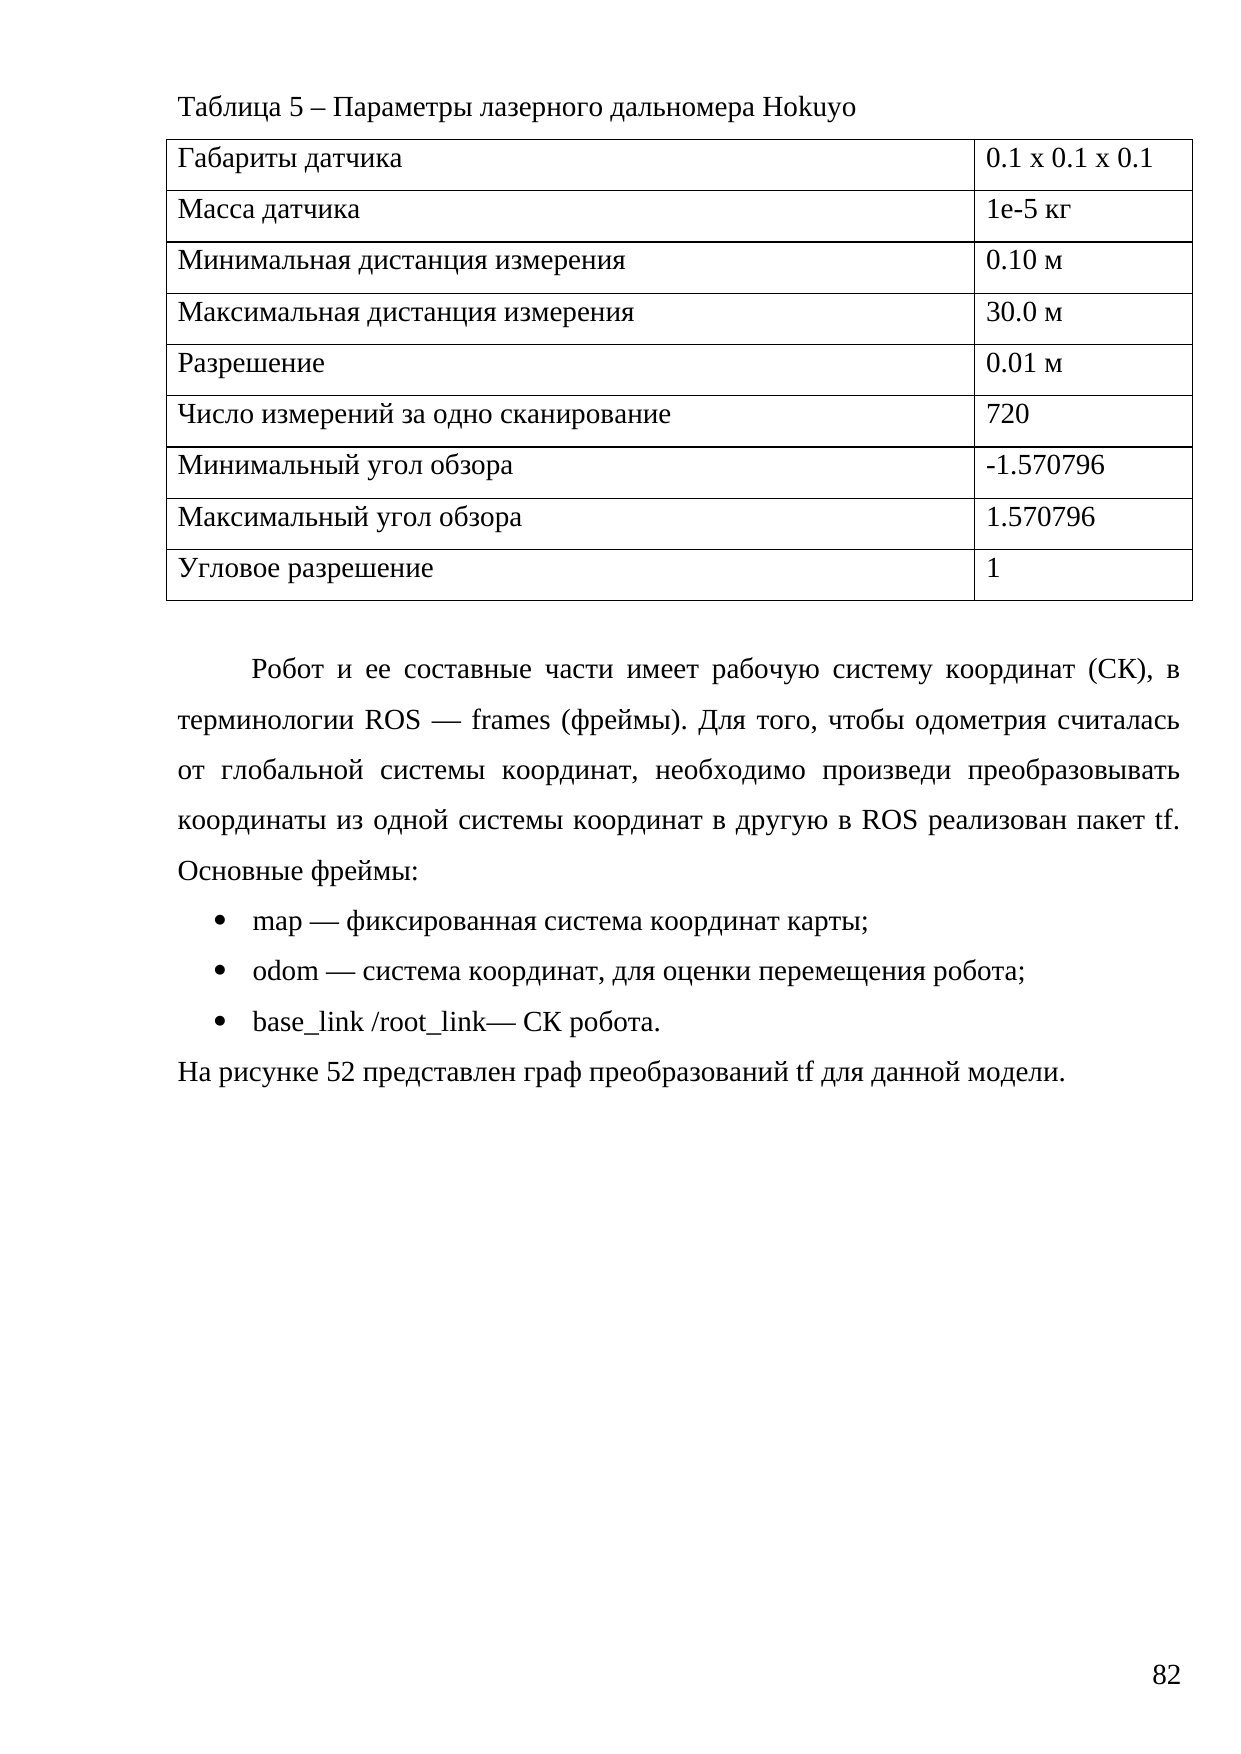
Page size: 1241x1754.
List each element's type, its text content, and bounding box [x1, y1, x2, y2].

table_header 0.1 х 0.1 х 0.1 [975, 140, 1192, 190]
text На рисунке 52 представлен граф преобразований tf для данной модели. [177, 1054, 1181, 1088]
list base_link /root_link— СК робота. [215, 1004, 1181, 1038]
table_cell 30.0 м [975, 294, 1192, 344]
list map — фиксированная система координат карты; [215, 903, 1181, 937]
list odom — система координат, для оценки перемещения робота; [215, 953, 1181, 987]
table_cell 720 [975, 396, 1192, 446]
table_cell 0.01 м [975, 345, 1192, 395]
table_cell Максимальный угол обзора [167, 499, 974, 549]
table_cell Угловое разрешение [167, 550, 974, 600]
table_cell Число измерений за одно сканирование [167, 396, 974, 446]
table_cell Минимальная дистанция измерения [167, 243, 974, 293]
table_cell Разрешение [167, 345, 974, 395]
table_header Габариты датчика [167, 140, 974, 190]
table_cell Масса датчика [167, 191, 974, 241]
table_cell -1.570796 [975, 448, 1192, 498]
table_cell 1e-5 кг [975, 191, 1192, 241]
table_cell 1 [975, 550, 1192, 600]
table_cell Максимальная дистанция измерения [167, 294, 974, 344]
table_cell 1.570796 [975, 499, 1192, 549]
text Робот и ее составные части имеет рабочую систему координат (СК), в терминологии ROS — frames (фреймы). Для того, чтобы одометрия считалась от глобальной системы координат, необходимо произведи преобразовывать координаты из одной системы координат в другую в ROS реализован пакет tf. Основные фреймы: [177, 652, 1181, 886]
text Таблица 5 – Параметры лазерного дальномера Hokuyo [177, 89, 1181, 122]
table_cell 0.10 м [975, 243, 1192, 293]
table_cell Минимальный угол обзора [167, 448, 974, 498]
